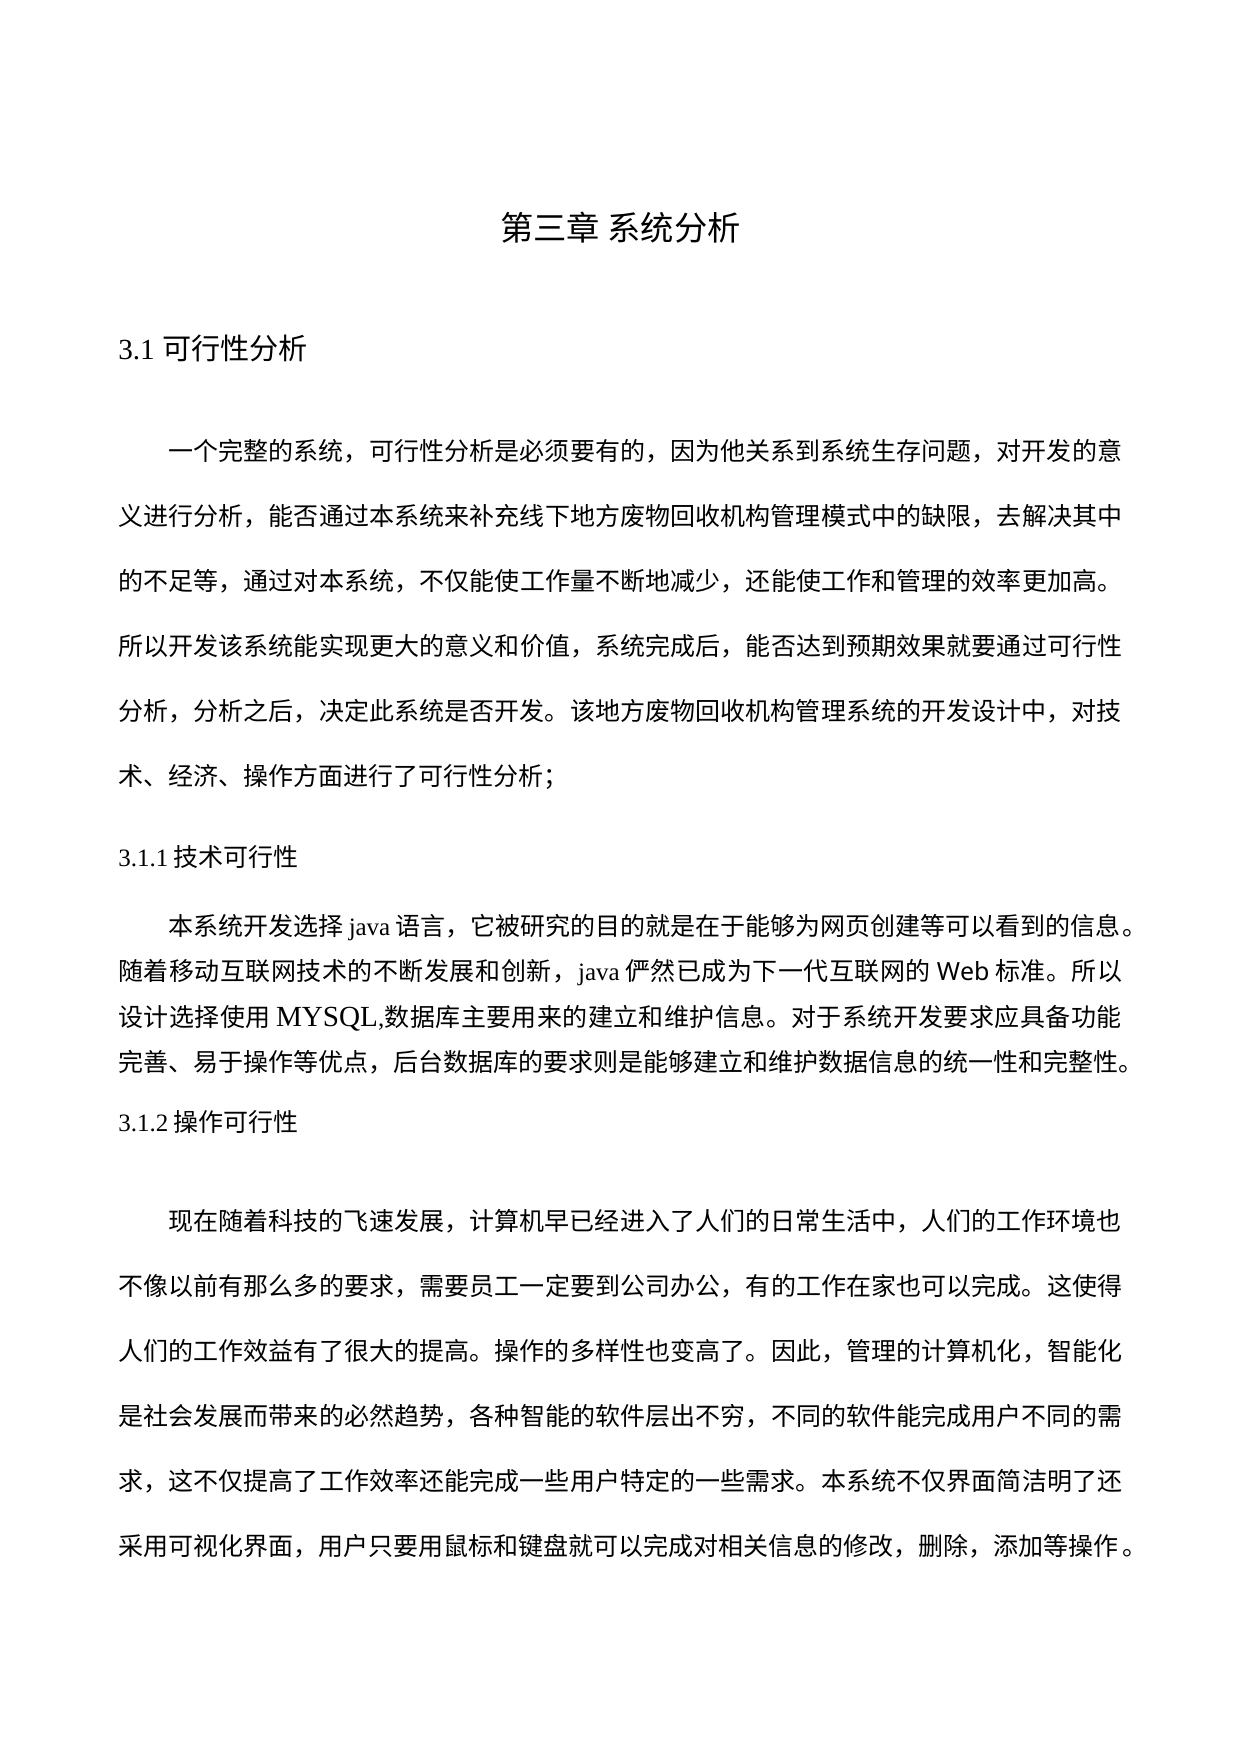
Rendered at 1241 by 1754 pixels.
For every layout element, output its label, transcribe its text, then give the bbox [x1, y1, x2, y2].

subtitle 第三章 系统分析 [118, 193, 1122, 258]
text 本系统开发选择java语言，它被研究的目的就是在于能够为网页创建等可以看到的信息。随着移动互联网技术的不断发展和创新，java俨然已成为下一代互联网的Web标准。所以设计选择使用MYSQL,数据库主要用来的建立和维护信息。对于系统开发要求应具备功能完善、易于操作等优点，后台数据库的要求则是能够建立和维护数据信息的统一性和完整性。 [118, 906, 1122, 1078]
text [118, 1187, 1122, 1577]
subtitle 3.1.1技术可行性 [118, 823, 1122, 888]
subtitle 3.1.2操作可行性 [118, 1088, 1122, 1153]
subtitle 3.1 可行性分析 [118, 314, 1122, 379]
text 一个完整的系统，可行性分析是必须要有的，因为他关系到系统生存问题，对开发的意义进行分析，能否通过本系统来补充线下地方废物回收机构管理模式中的缺限，去解决其中的不足等，通过对本系统，不仅能使工作量不断地减少，还能使工作和管理的效率更加高。所以开发该系统能实现更大的意义和价值，系统完成后，能否达到预期效果就要通过可行性分析，分析之后，决定此系统是否开发。该地方废物回收机构管理系统的开发设计中，对技术、经济、操作方面进行了可行性分析； [118, 417, 1122, 807]
